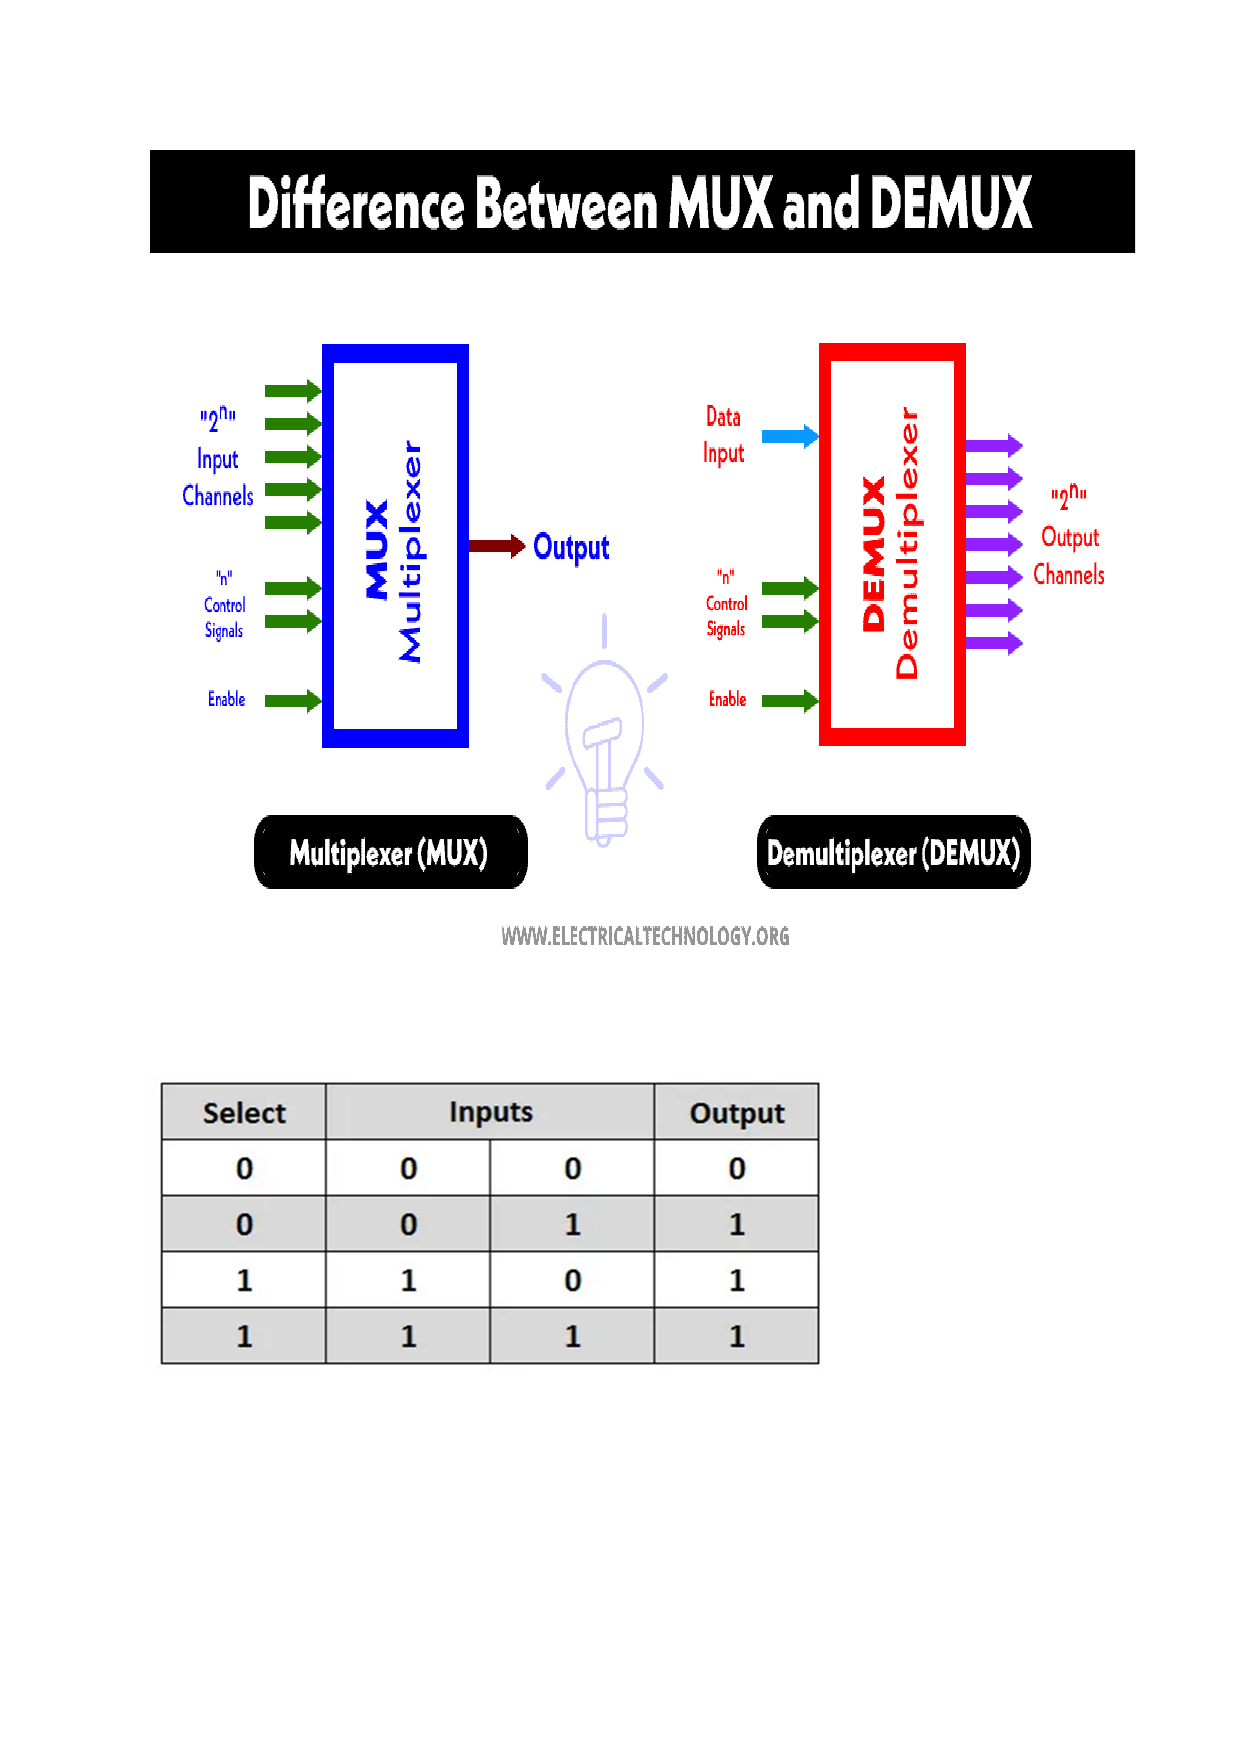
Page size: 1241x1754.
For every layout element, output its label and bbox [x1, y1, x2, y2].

picture [150, 1075, 823, 1372]
picture [150, 150, 1135, 963]
